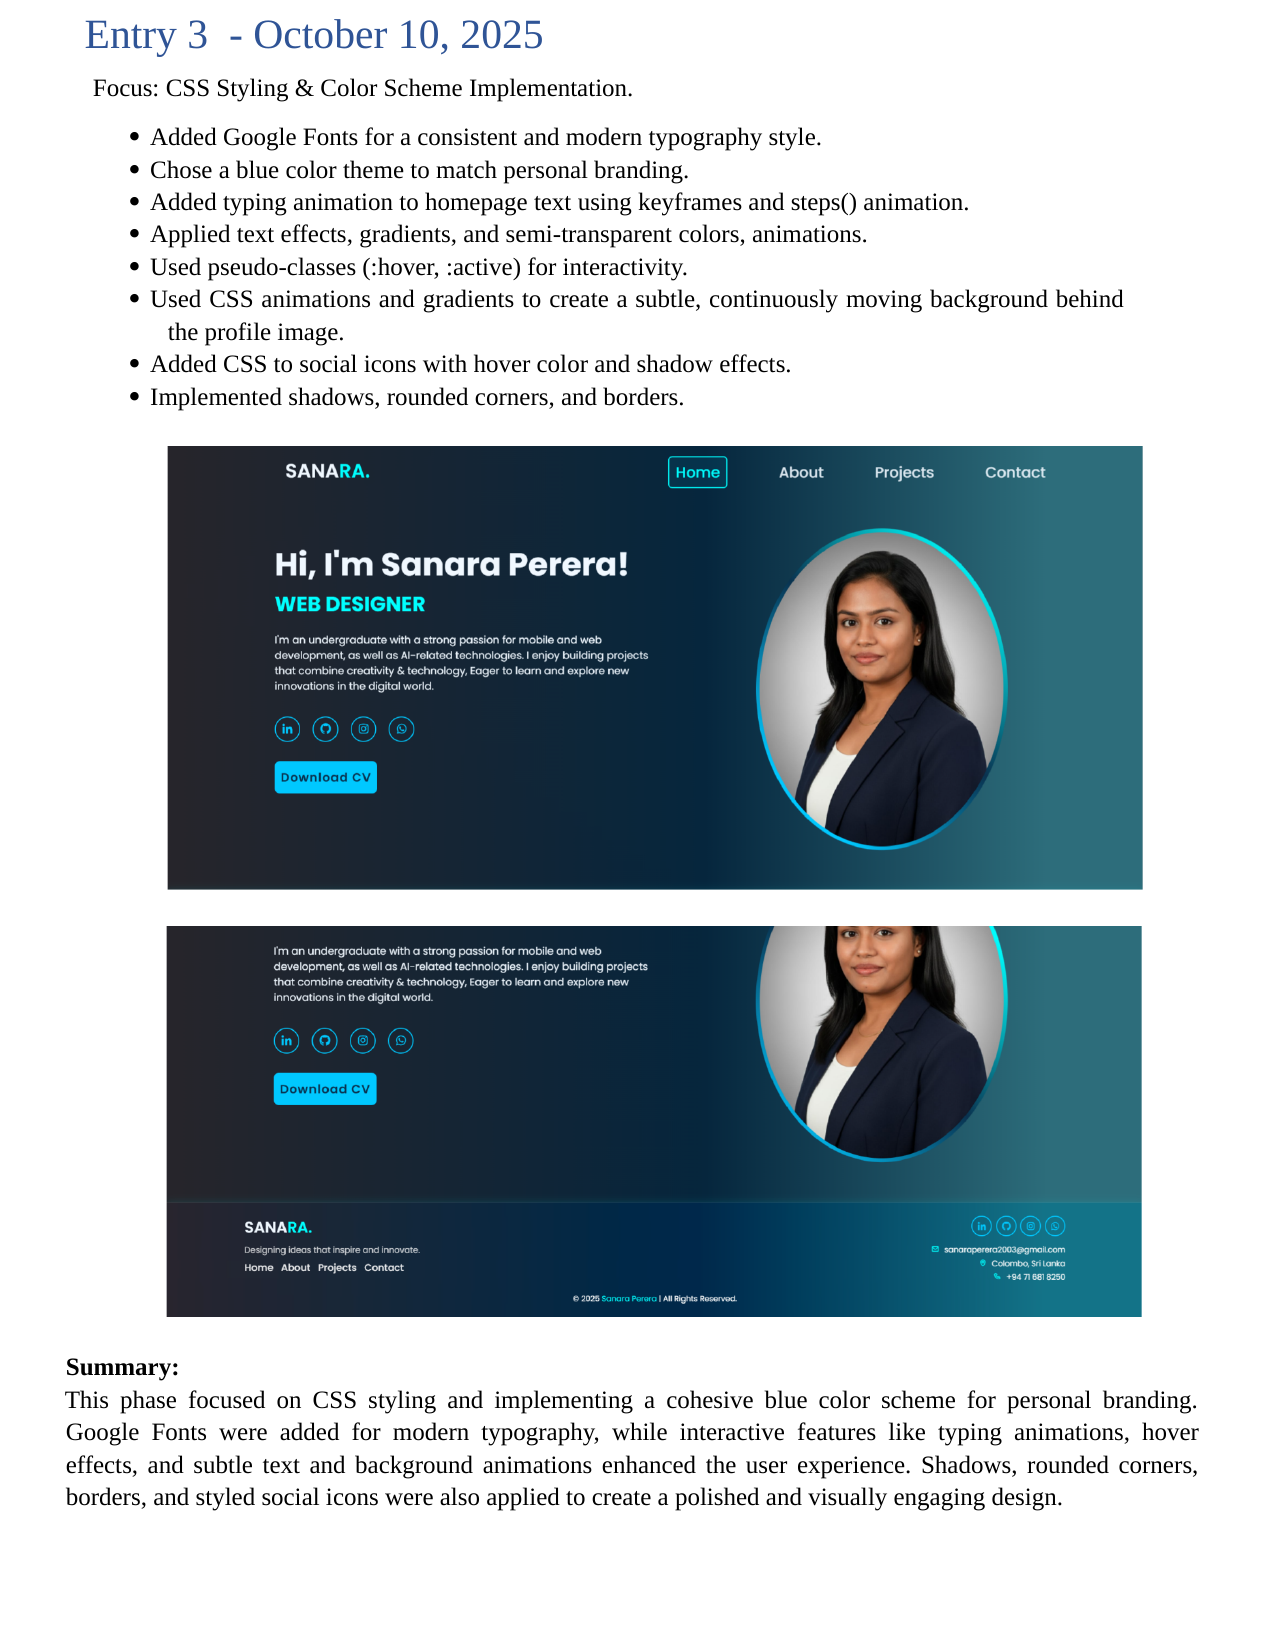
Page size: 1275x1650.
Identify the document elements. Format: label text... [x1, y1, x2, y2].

list Applied text effects, gradients, and semi-transparent colors, animations. [130, 219, 1125, 248]
text Summary: [66, 1352, 1125, 1381]
picture [167, 446, 1143, 890]
list Added CSS to social icons with hover color and shadow effects. [130, 349, 1125, 378]
list Implemented shadows, rounded corners, and borders. [130, 382, 1125, 410]
text Focus: CSS Styling & Color Scheme Implementation. [93, 73, 1125, 102]
text This phase focused on CSS styling and implementing a cohesive blue color scheme for personal branding. Google Fonts were added for modern typography, while interactive features like typing animations, hover effects, and subtle text and background animations enhanced the user experience. Shadows, rounded corners, borders, and styled social icons were also applied to create a polished and visually engaging design. [64, 1385, 1200, 1511]
list Used pseudo-classes (:hover, :active) for interactivity. [130, 252, 1125, 281]
subtitle Entry 3 - October 10, 2025 [84, 9, 1125, 57]
list Added typing animation to homepage text using keyframes and steps() animation. [130, 187, 1125, 216]
picture [166, 926, 1142, 1317]
list Used CSS animations and gradients to create a subtle, continuously moving background behind the profile image. [130, 284, 1125, 346]
list Added Google Fonts for a consistent and modern typography style. [130, 122, 1125, 151]
list Chose a blue color theme to match personal branding. [130, 155, 1125, 183]
